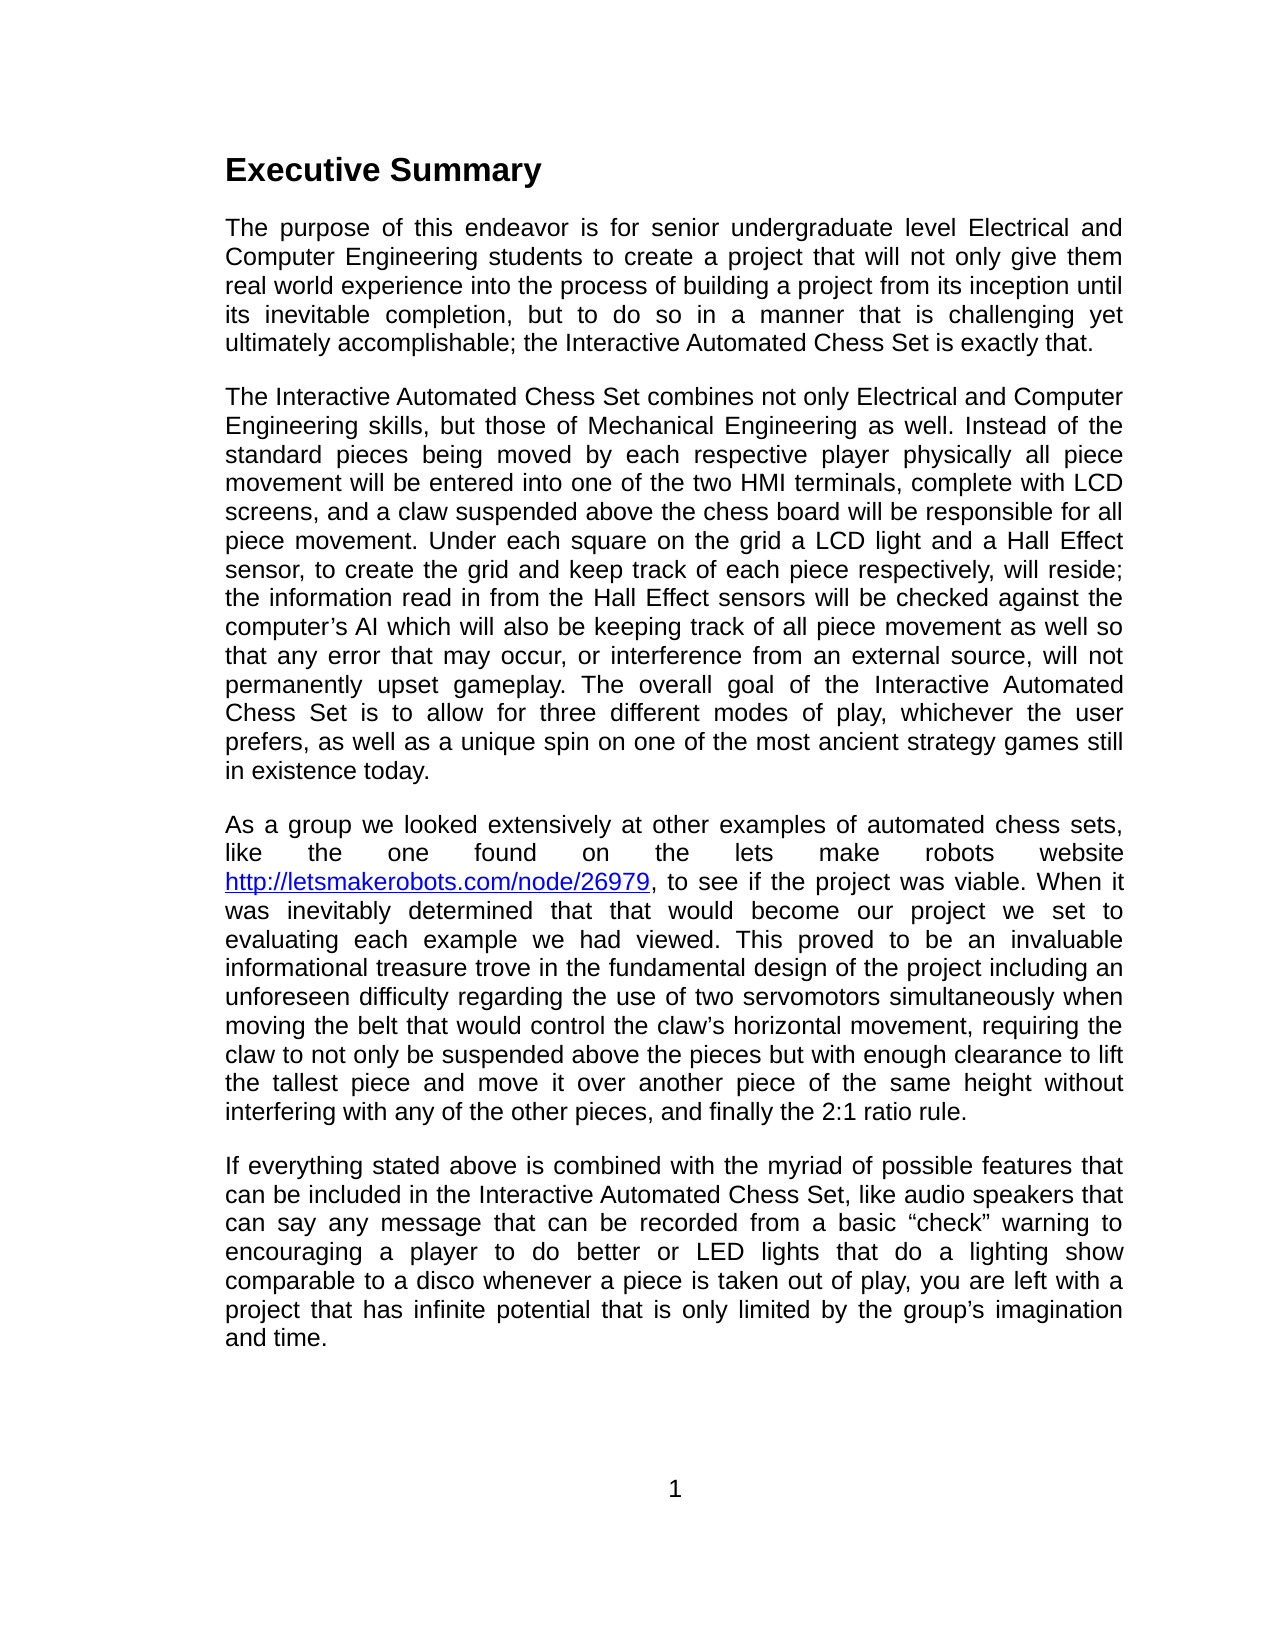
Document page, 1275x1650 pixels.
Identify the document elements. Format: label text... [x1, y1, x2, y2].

text The purpose of this endeavor is for senior undergraduate level Electrical and Computer Engineering students to create a project that will not only give them real world experience into the process of building a project from its inception until its inevitable completion, but to do so in a manner that is challenging yet ultimately accomplishable; the Interactive Automated Chess Set is exactly that. [225, 213, 1125, 357]
text If everything stated above is combined with the myriad of possible features that can be included in the Interactive Automated Chess Set, like audio speakers that can say any message that can be recorded from a basic “check” warning to encouraging a player to do better or LED lights that do a lighting show comparable to a disco whenever a piece is taken out of play, you are left with a project that has infinite potential that is only limited by the group’s imagination and time. [225, 1151, 1125, 1352]
text As a group we looked extensively at other examples of automated chess sets, like the one found on the lets make robots website http://letsmakerobots.com/node/26979, to see if the project was viable. When it was inevitably determined that that would become our project we set to evaluating each example we had viewed. This proved to be an invaluable informational treasure trove in the fundamental design of the project including an unforeseen difficulty regarding the use of two servomotors simultaneously when moving the belt that would control the claw’s horizontal movement, requiring the claw to not only be suspended above the pieces but with enough clearance to lift the tallest piece and move it over another piece of the same height without interfering with any of the other pieces, and finally the 2:1 ratio rule. [225, 810, 1125, 1126]
subtitle Executive Summary [225, 150, 1125, 188]
text The Interactive Automated Chess Set combines not only Electrical and Computer Engineering skills, but those of Mechanical Engineering as well. Instead of the standard pieces being moved by each respective player physically all piece movement will be entered into one of the two HMI terminals, complete with LCD screens, and a claw suspended above the chess board will be responsible for all piece movement. Under each square on the grid a LCD light and a Hall Effect sensor, to create the grid and keep track of each piece respectively, will reside; the information read in from the Hall Effect sensors will be checked against the computer’s AI which will also be keeping track of all piece movement as well so that any error that may occur, or interference from an external source, will not permanently upset gameplay. The overall goal of the Interactive Automated Chess Set is to allow for three different modes of play, whichever the user prefers, as well as a unique spin on one of the most ancient strategy games still in existence today. [225, 382, 1125, 785]
